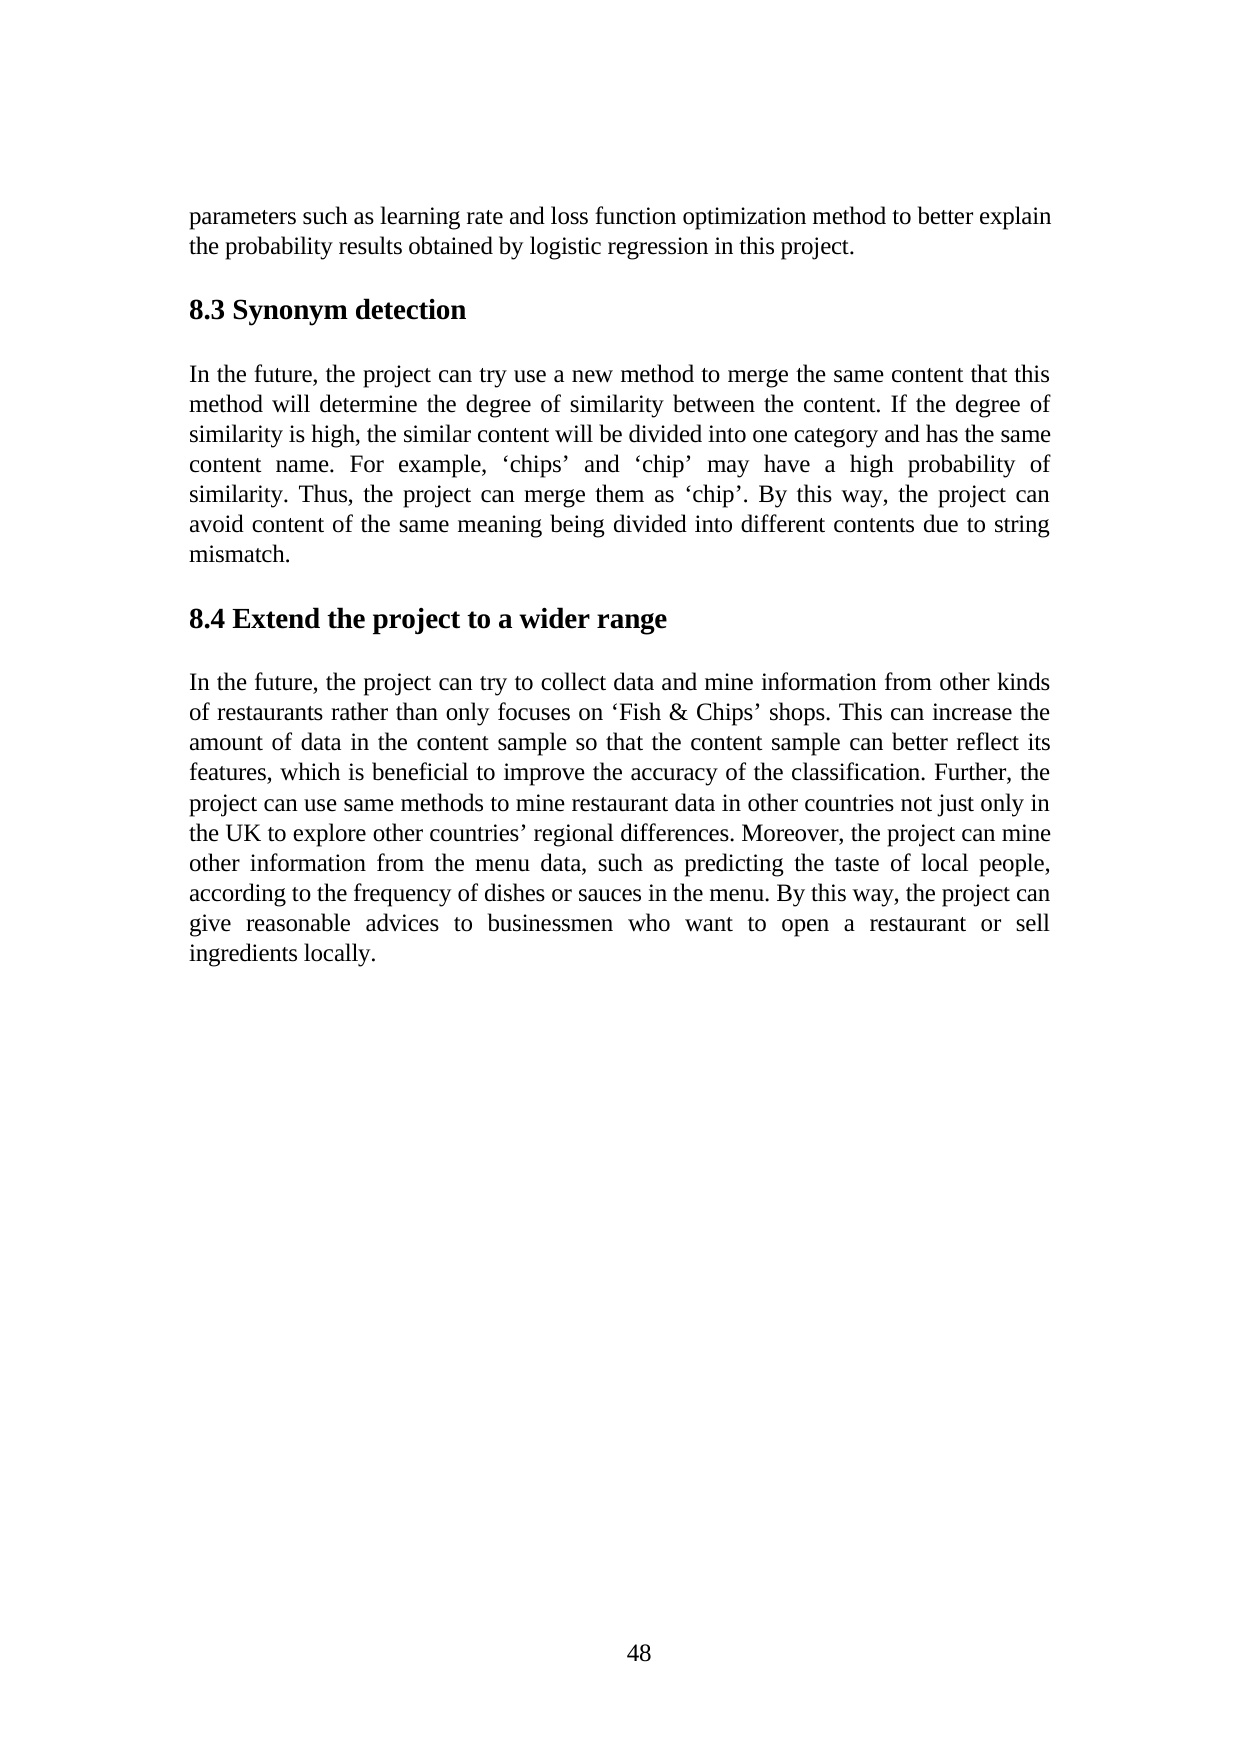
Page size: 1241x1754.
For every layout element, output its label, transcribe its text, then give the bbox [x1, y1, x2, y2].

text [189, 201, 1051, 260]
subtitle Synonym detection [189, 292, 1051, 326]
text In the future, the project can try use a new method to merge the same content that this method will determine the degree of similarity between the content. If the degree of similarity is high, the similar content will be divided into one category and has the same content name. For example, ‘chips’ and ‘chip’ may have a high probability of similarity. Thus, the project can merge them as ‘chip’. By this way, the project can avoid content of the same meaning being divided into different contents due to string mismatch. [189, 359, 1051, 568]
subtitle Extend the project to a wider range [189, 601, 1051, 634]
text In the future, the project can try to collect data and mine information from other kinds of restaurants rather than only focuses on ‘Fish & Chips’ shops. This can increase the amount of data in the content sample so that the content sample can better reflect its features, which is beneficial to improve the accuracy of the classification. Further, the project can use same methods to mine restaurant data in other countries not just only in the UK to explore other countries’ regional differences. Moreover, the project can mine other information from the menu data, such as predicting the taste of local people, according to the frequency of dishes or sauces in the menu. By this way, the project can give reasonable advices to businessmen who want to open a restaurant or sell ingredients locally. [189, 667, 1051, 967]
